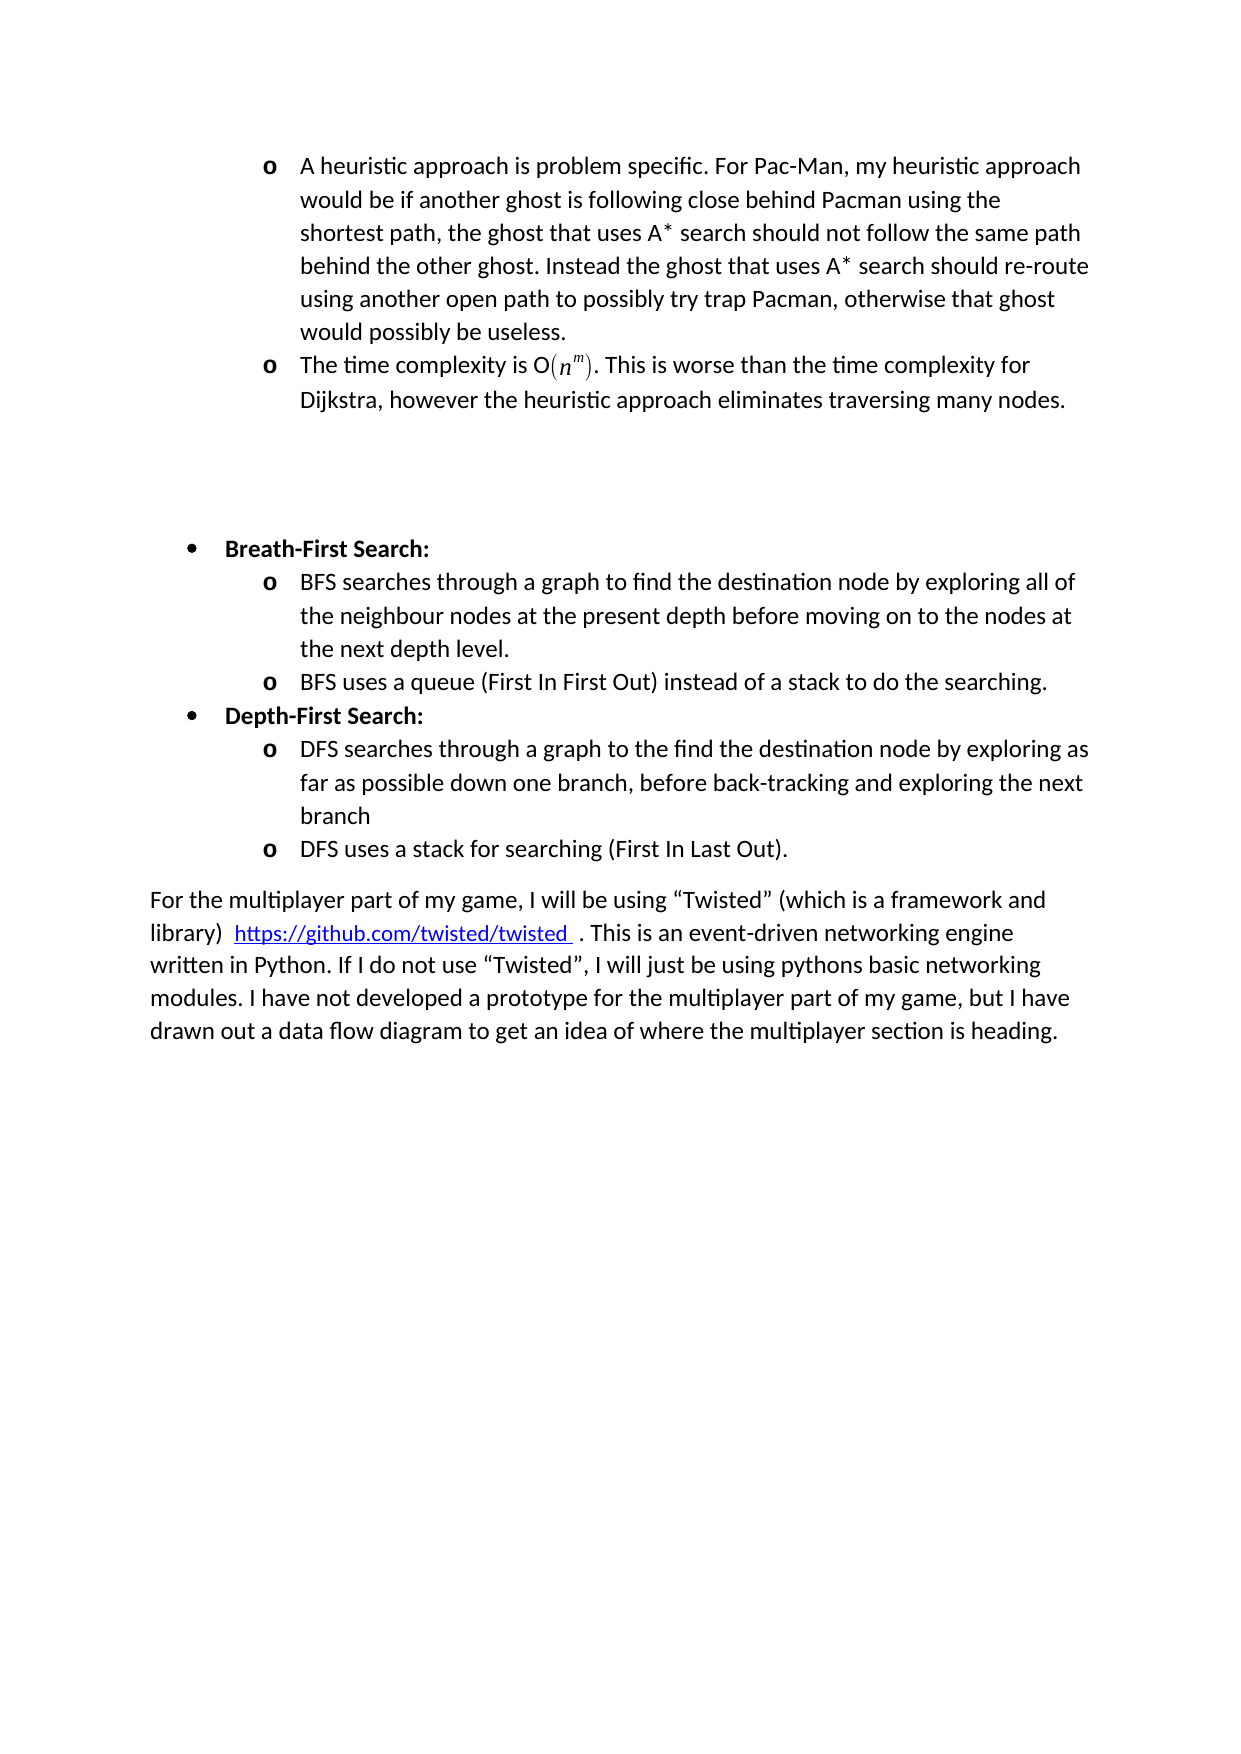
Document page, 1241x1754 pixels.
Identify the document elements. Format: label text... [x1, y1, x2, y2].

list Breath-First Search: [187, 533, 1090, 563]
text For the multiplayer part of my game, I will be using “Twisted” (which is a framework and library) https://github.com/twisted/twisted . This is an event-driven networking engine written in Python. If I do not use “Twisted”, I will just be using pythons basic networking modules. I have not developed a prototype for the multiplayer part of my game, but I have drawn out a data flow diagram to get an idea of where the multiplayer section is heading. [150, 884, 1090, 1046]
list BFS uses a queue (First In First Out) instead of a stack to do the searching. [262, 666, 1090, 697]
list The time complexity is O. This is worse than the time complexity for Dijkstra, however the heuristic approach eliminates traversing many nodes. [262, 349, 1090, 414]
list DFS searches through a graph to the find the destination node by exploring as far as possible down one branch, before back-tracking and exploring the next branch [262, 733, 1090, 831]
list Depth-First Search: [187, 700, 1090, 731]
list DFS uses a stack for searching (First In Last Out). [262, 833, 1090, 865]
list BFS searches through a graph to find the destination node by exploring all of the neighbour nodes at the present depth before moving on to the nodes at the next depth level. [262, 566, 1090, 663]
list A heuristic approach is problem specific. For Pac-Man, my heuristic approach would be if another ghost is following close behind Pacman using the shortest path, the ghost that uses A* search should not follow the same path behind the other ghost. Instead the ghost that uses A* search should re-route using another open path to possibly try trap Pacman, otherwise that ghost would possibly be useless. [262, 150, 1090, 346]
